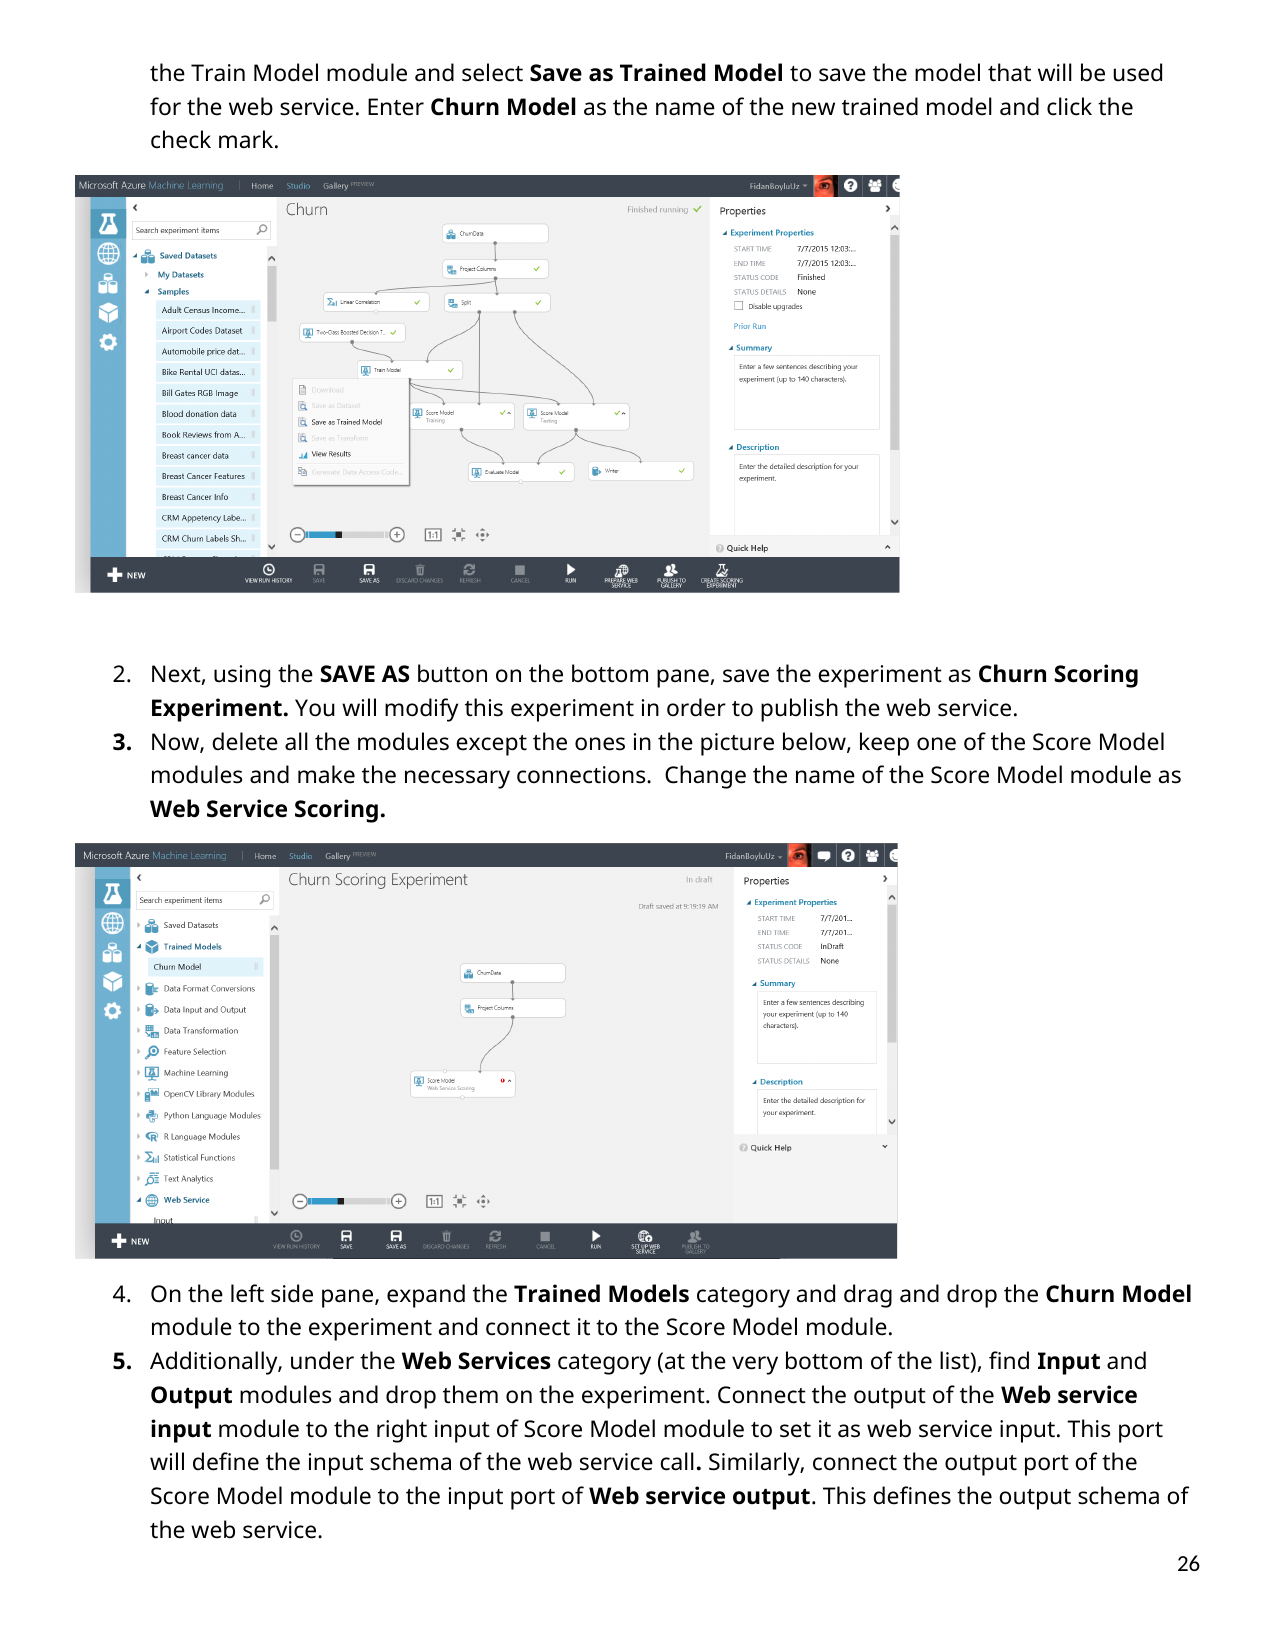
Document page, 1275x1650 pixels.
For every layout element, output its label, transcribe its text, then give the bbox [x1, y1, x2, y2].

list Next, using the SAVE AS button on the bottom pane, save the experiment as Churn Scoring Experiment. You will modify this experiment in order to publish the web service. [112, 658, 1200, 723]
picture [75, 843, 898, 1259]
list Additionally, under the Web Services category (at the very bottom of the list), find Input and Output modules and drop them on the experiment. Connect the output of the Web service input module to the right input of Score Model module to set it as web service input. This port will define the input schema of the web service call. Similarly, connect the output port of the Score Model module to the input port of Web service output. This defines the output schema of the web service. [112, 1345, 1200, 1545]
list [112, 57, 1200, 156]
picture [75, 175, 900, 593]
list On the left side pane, expand the Trained Models category and drag and drop the Churn Model module to the experiment and connect it to the Score Model module. [112, 1277, 1200, 1342]
list Now, delete all the modules except the ones in the picture below, keep one of the Score Model modules and make the necessary connections. Change the name of the Score Model module as Web Service Scoring. [112, 726, 1200, 824]
